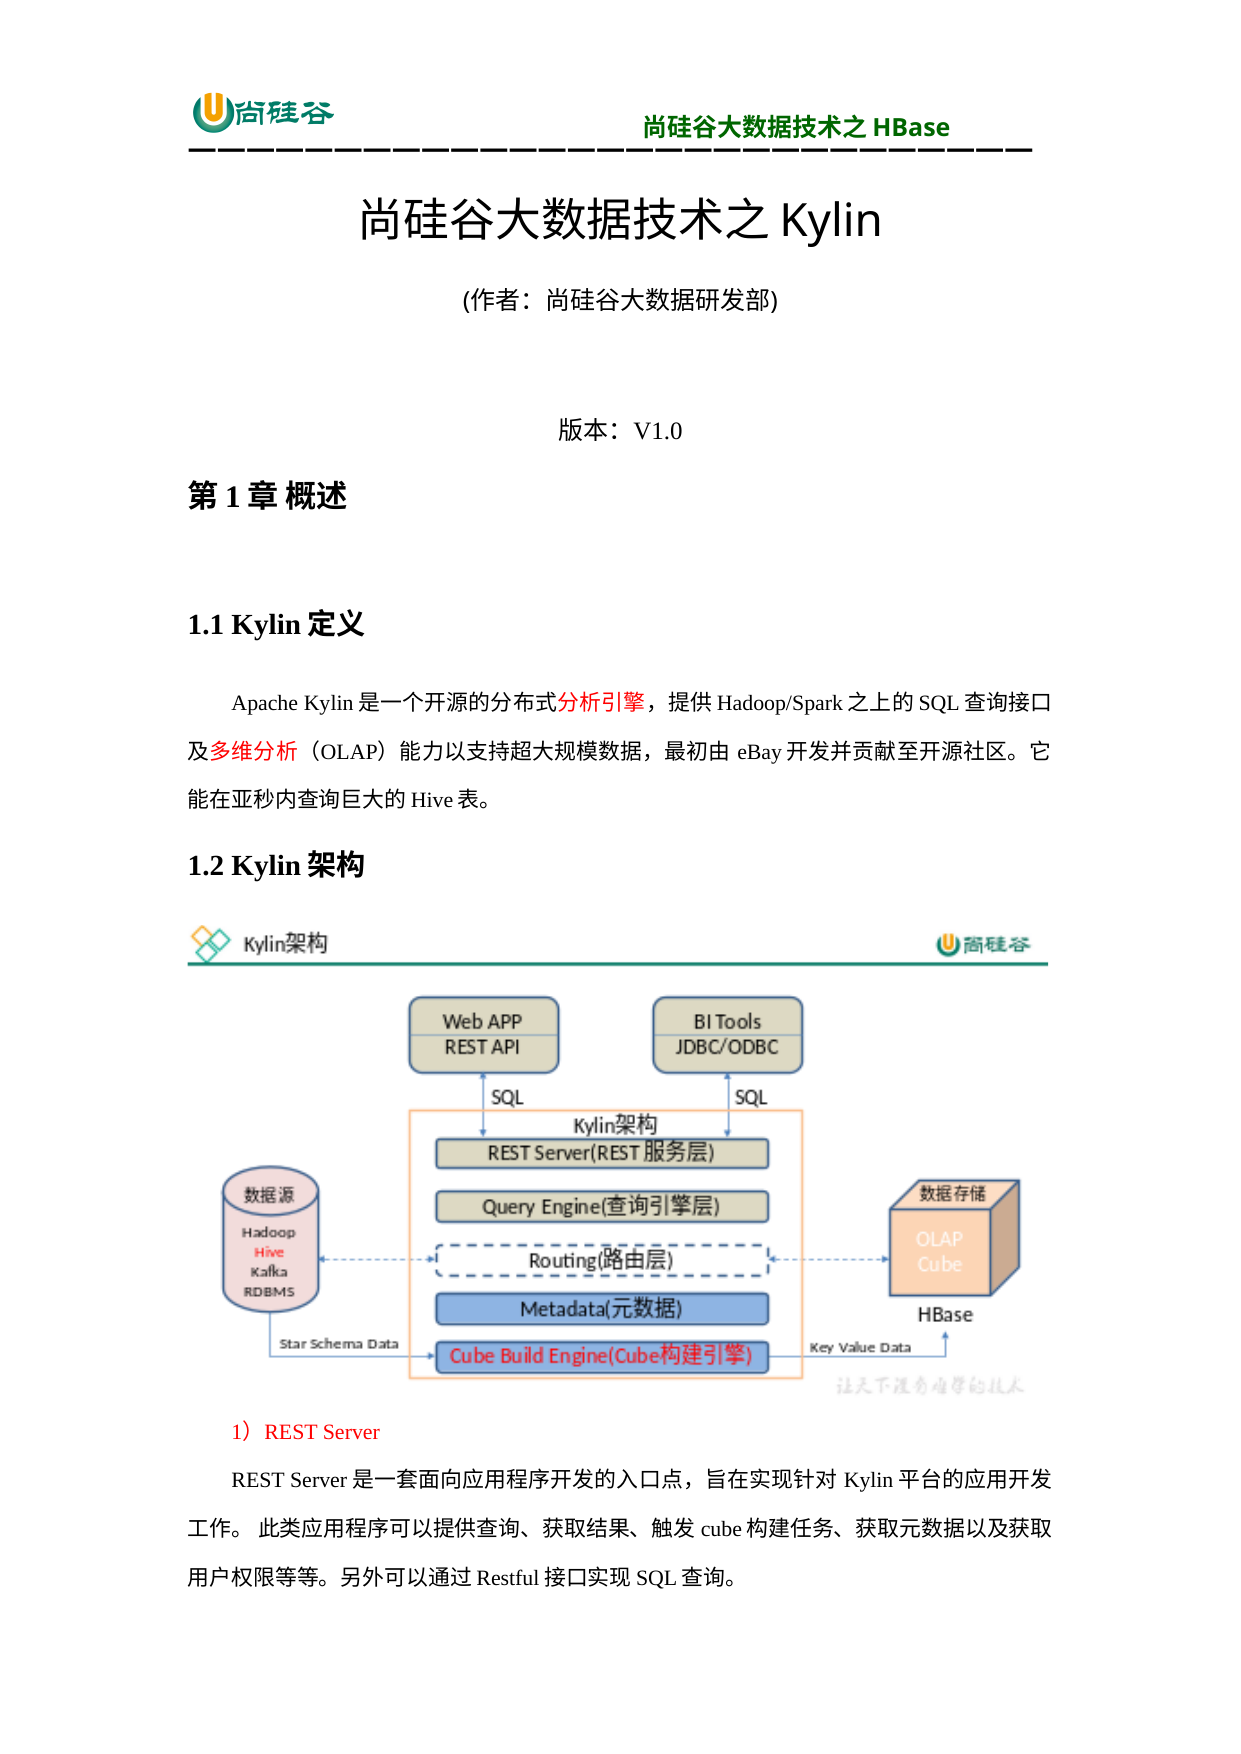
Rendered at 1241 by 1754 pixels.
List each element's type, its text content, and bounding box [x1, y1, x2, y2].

text 1）REST Server [187, 1413, 1053, 1446]
subtitle 1.2 Kylin架构 [187, 830, 1053, 895]
subtitle 1.1 Kylin定义 [187, 589, 1053, 654]
text Apache Kylin是一个开源的分布式分析引擎，提供Hadoop/Spark之上的SQL查询接口及多维分析（OLAP）能力以支持超大规模数据，最初由eBay开发并贡献至开源社区。它能在亚秒内查询巨大的Hive表。 [187, 684, 1053, 814]
picture [187, 88, 338, 137]
subtitle 第1章 概述 [187, 461, 1053, 526]
text 尚硅谷大数据技术之Kylin [187, 168, 1053, 266]
text REST Server是一套面向应用程序开发的入口点，旨在实现针对Kylin平台的应用开发工作。 此类应用程序可以提供查询、获取结果、触发cube构建任务、获取元数据以及获取用户权限等等。另外可以通过Restful接口实现SQL查询。 [187, 1462, 1053, 1592]
text (作者：尚硅谷大数据研发部) [187, 266, 1053, 331]
text 版本：V1.0 [187, 396, 1053, 461]
